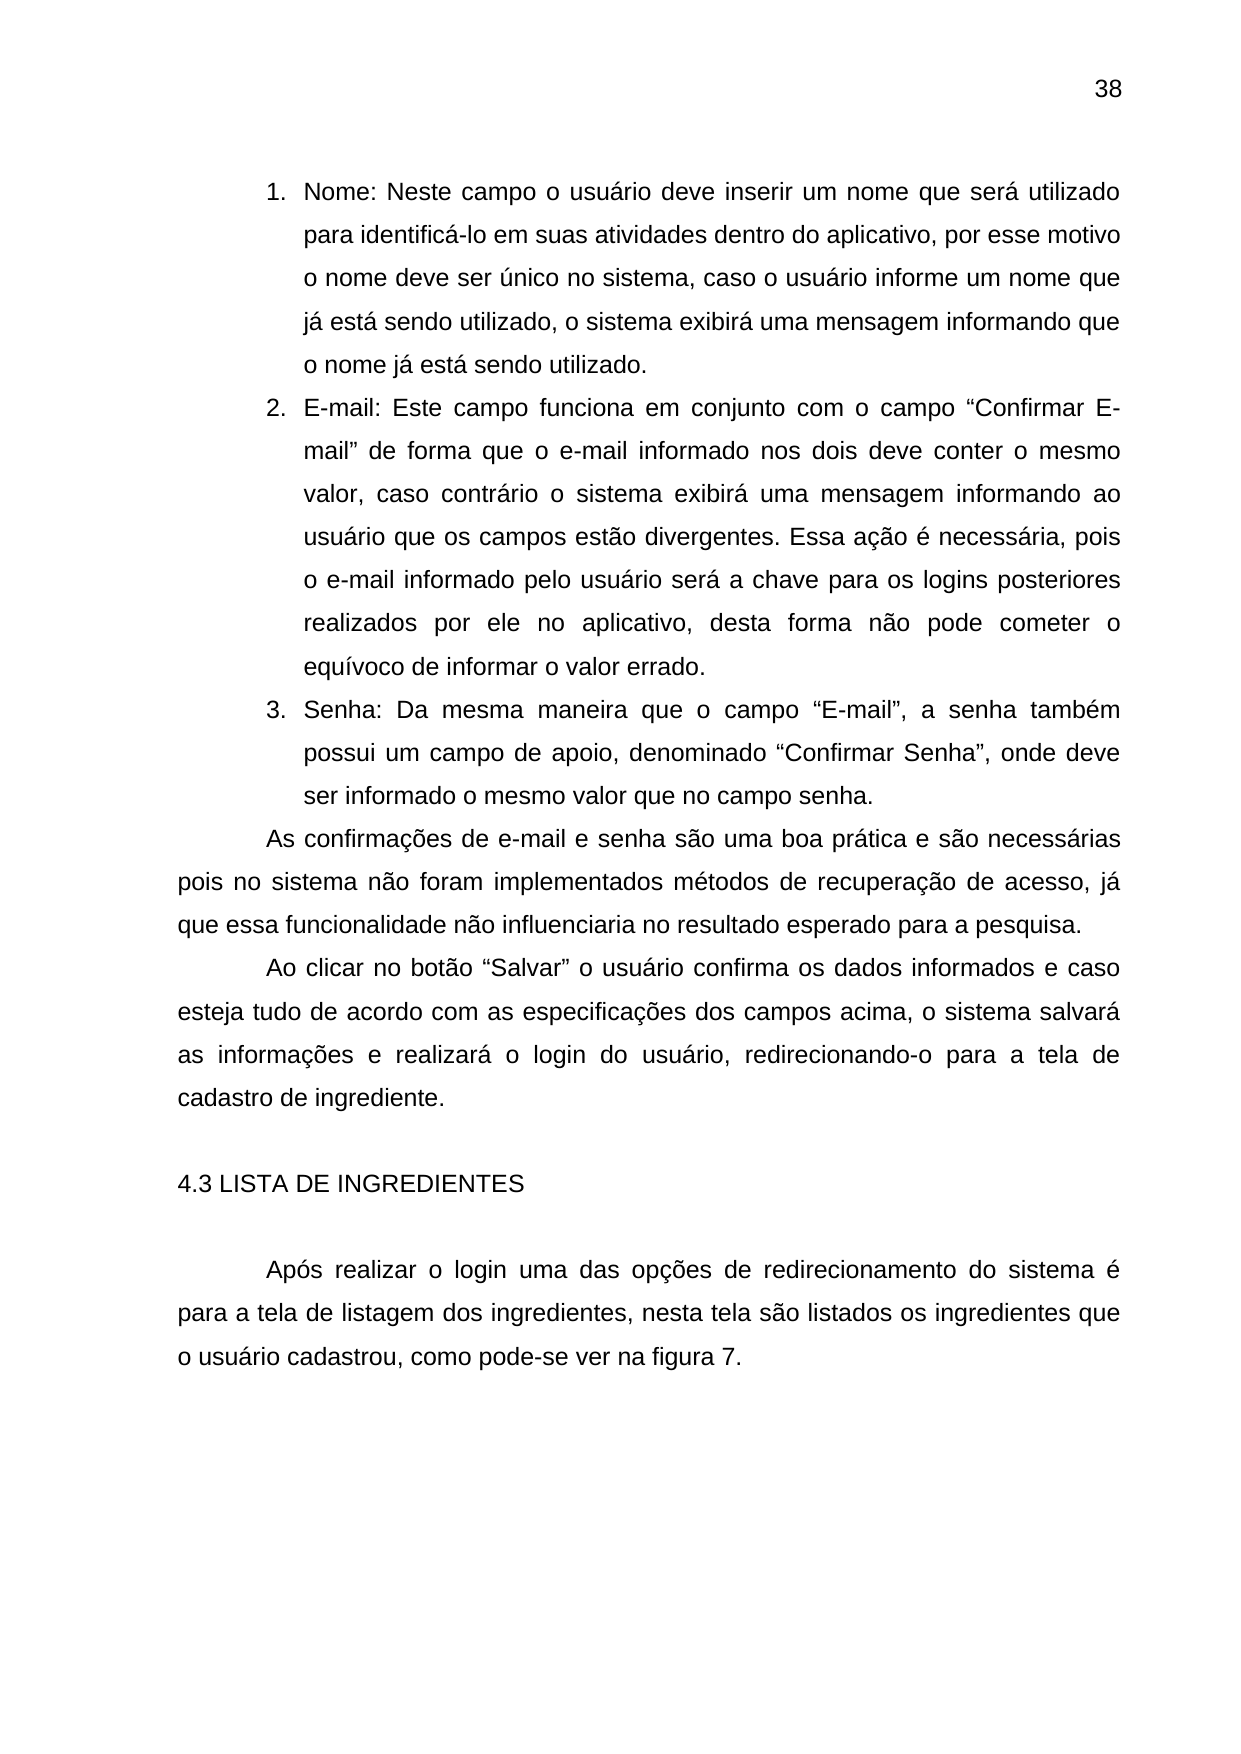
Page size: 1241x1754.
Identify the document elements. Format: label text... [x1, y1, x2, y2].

text As confirmações de e-mail e senha são uma boa prática e são necessárias pois no sistema não foram implementados métodos de recuperação de acesso, já que essa funcionalidade não influenciaria no resultado esperado para a pesquisa. [177, 824, 1122, 939]
list Senha: Da mesma maneira que o campo “E-mail”, a senha também possui um campo de apoio, denominado “Confirmar Senha”, onde deve ser informado o mesmo valor que no campo senha. [266, 695, 1122, 810]
subtitle LISTA DE INGREDIENTES [177, 1169, 1122, 1198]
text Ao clicar no botão “Salvar” o usuário confirma os dados informados e caso esteja tudo de acordo com as especificações dos campos acima, o sistema salvará as informações e realizará o login do usuário, redirecionando-o para a tela de cadastro de ingrediente. [177, 953, 1122, 1112]
text Após realizar o login uma das opções de redirecionamento do sistema é para a tela de listagem dos ingredientes, nesta tela são listados os ingredientes que o usuário cadastrou, como pode-se ver na figura 7. [177, 1255, 1122, 1370]
list Nome: Neste campo o usuário deve inserir um nome que será utilizado para identificá-lo em suas atividades dentro do aplicativo, por esse motivo o nome deve ser único no sistema, caso o usuário informe um nome que já está sendo utilizado, o sistema exibirá uma mensagem informando que o nome já está sendo utilizado. [266, 177, 1122, 378]
list E-mail: Este campo funciona em conjunto com o campo “Confirmar E-mail” de forma que o e-mail informado nos dois deve conter o mesmo valor, caso contrário o sistema exibirá uma mensagem informando ao usuário que os campos estão divergentes. Essa ação é necessária, pois o e-mail informado pelo usuário será a chave para os logins posteriores realizados por ele no aplicativo, desta forma não pode cometer o equívoco de informar o valor errado. [266, 393, 1122, 680]
